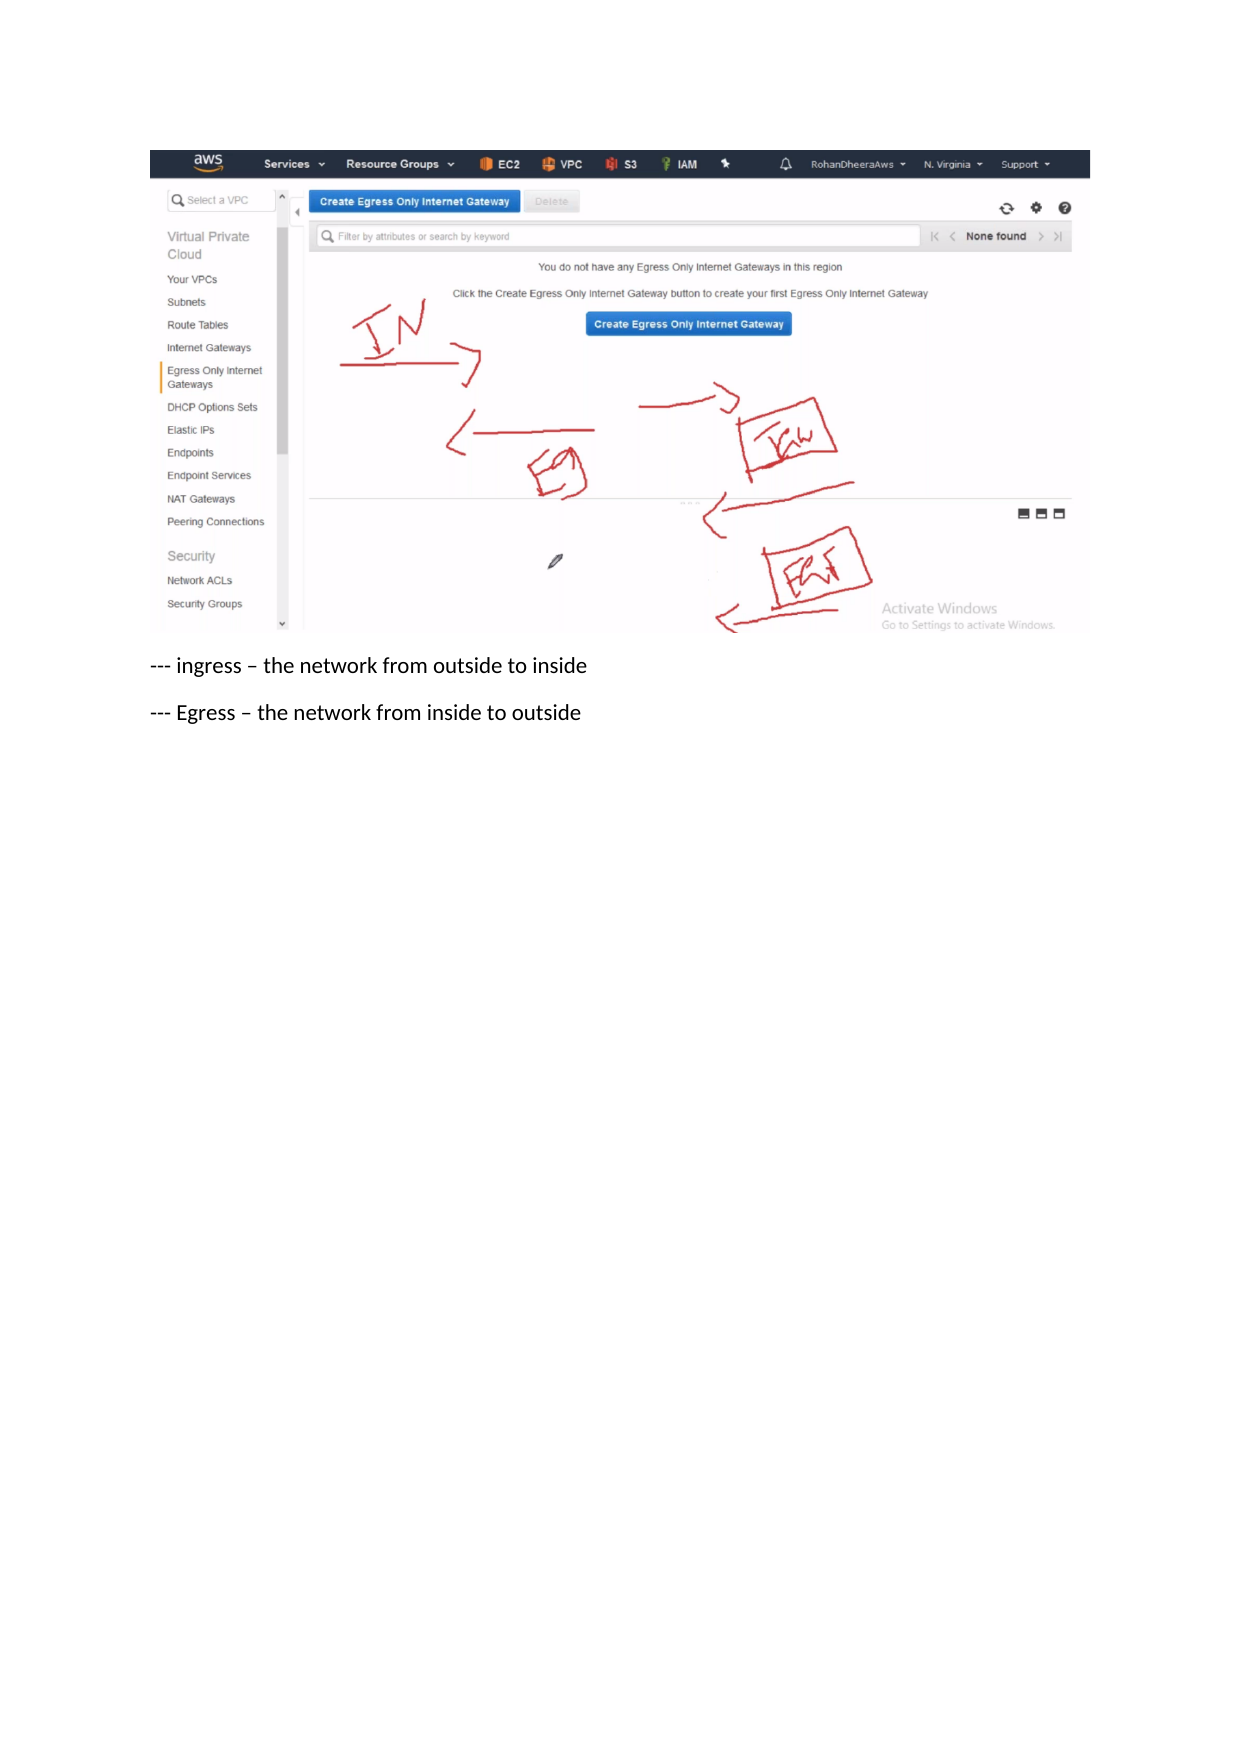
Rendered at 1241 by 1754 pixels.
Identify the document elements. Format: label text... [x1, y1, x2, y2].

text --- Egress – the network from inside to outside [150, 698, 1090, 726]
text --- ingress – the network from outside to inside [150, 652, 1090, 679]
picture [150, 150, 1091, 633]
